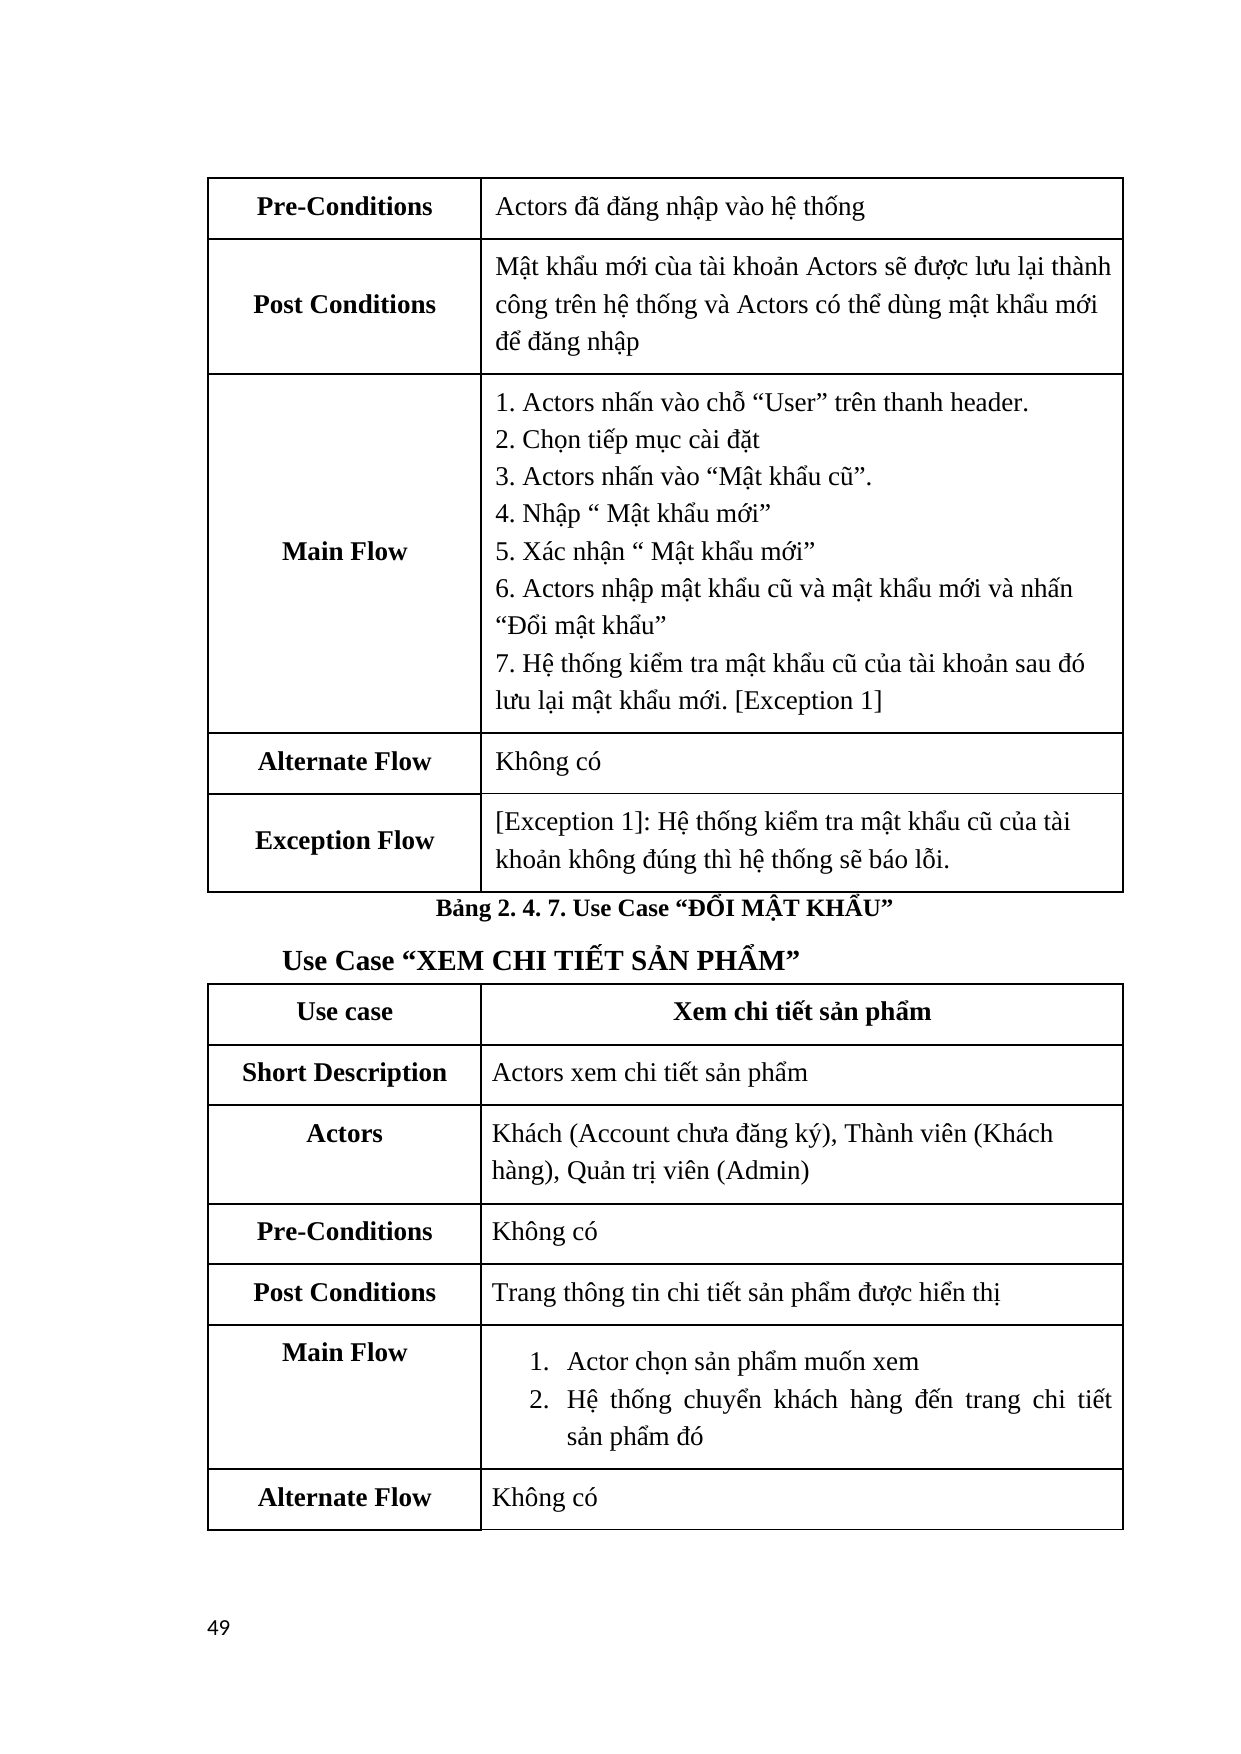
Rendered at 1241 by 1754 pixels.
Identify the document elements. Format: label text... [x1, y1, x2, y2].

table_cell Actors đã đăng nhập vào hệ thống [482, 179, 1122, 238]
table_cell 1. Actors nhấn vào chỗ “User” trên thanh header. 2. Chọn tiếp mục cài đặt 3. Actors nhấn vào “Mật khẩu cũ”. 4. Nhập “ Mật khẩu mới” 5. Xác nhận “ Mật khẩu mới” 6. Actors nhập mật khẩu cũ và mật khẩu mới và nhấn “Đổi mật khẩu” 7. Hệ thống kiểm tra mật khẩu cũ của tài khoản sau đó lưu lại mật khẩu mới. [Exception 1] [482, 375, 1122, 732]
table_cell Actors xem chi tiết sản phẩm [482, 1046, 1122, 1104]
table_header Use case [209, 985, 480, 1044]
table_cell Không có [482, 1470, 1122, 1529]
table_header Xem chi tiết sản phẩm [482, 985, 1122, 1044]
table_cell Exception Flow [209, 795, 480, 891]
subtitle Use Case “XEM CHI TIẾT SẢN PHẨM” [282, 943, 1122, 976]
table_cell Mật khẩu mới cùa tài khoản Actors sẽ được lưu lại thành công trên hệ thống và Actors có thể dùng mật khẩu mới để đăng nhập [482, 240, 1122, 373]
table_cell Short Description [209, 1046, 480, 1104]
table_cell Khách (Account chưa đăng ký), Thành viên (Khách hàng), Quản trị viên (Admin) [482, 1106, 1122, 1202]
table_cell Main Flow [209, 1326, 480, 1468]
table_cell Trang thông tin chi tiết sản phẩm được hiển thị [482, 1265, 1122, 1324]
table_cell Actors [209, 1106, 480, 1202]
table_cell Pre-Conditions [209, 179, 480, 238]
table_cell Pre-Conditions [209, 1205, 480, 1263]
text Bảng 2. 4. 7. Use Case “ĐỔI MẬT KHẨU” [207, 893, 1122, 922]
table_cell [Exception 1]: Hệ thống kiểm tra mật khẩu cũ của tài khoản không đúng thì hệ thống sẽ báo lỗi. [482, 794, 1122, 891]
table_cell Alternate Flow [209, 734, 480, 793]
table_cell Actor chọn sản phẩm muốn xem Hệ thống chuyển khách hàng đến trang chi tiết sản phẩm đó [482, 1326, 1122, 1468]
table_cell Post Conditions [209, 1265, 480, 1324]
table_cell Post Conditions [209, 240, 480, 373]
table_cell Không có [482, 734, 1122, 793]
table_cell Alternate Flow [209, 1470, 480, 1529]
table_cell Main Flow [209, 375, 480, 732]
table_cell Không có [482, 1205, 1122, 1263]
